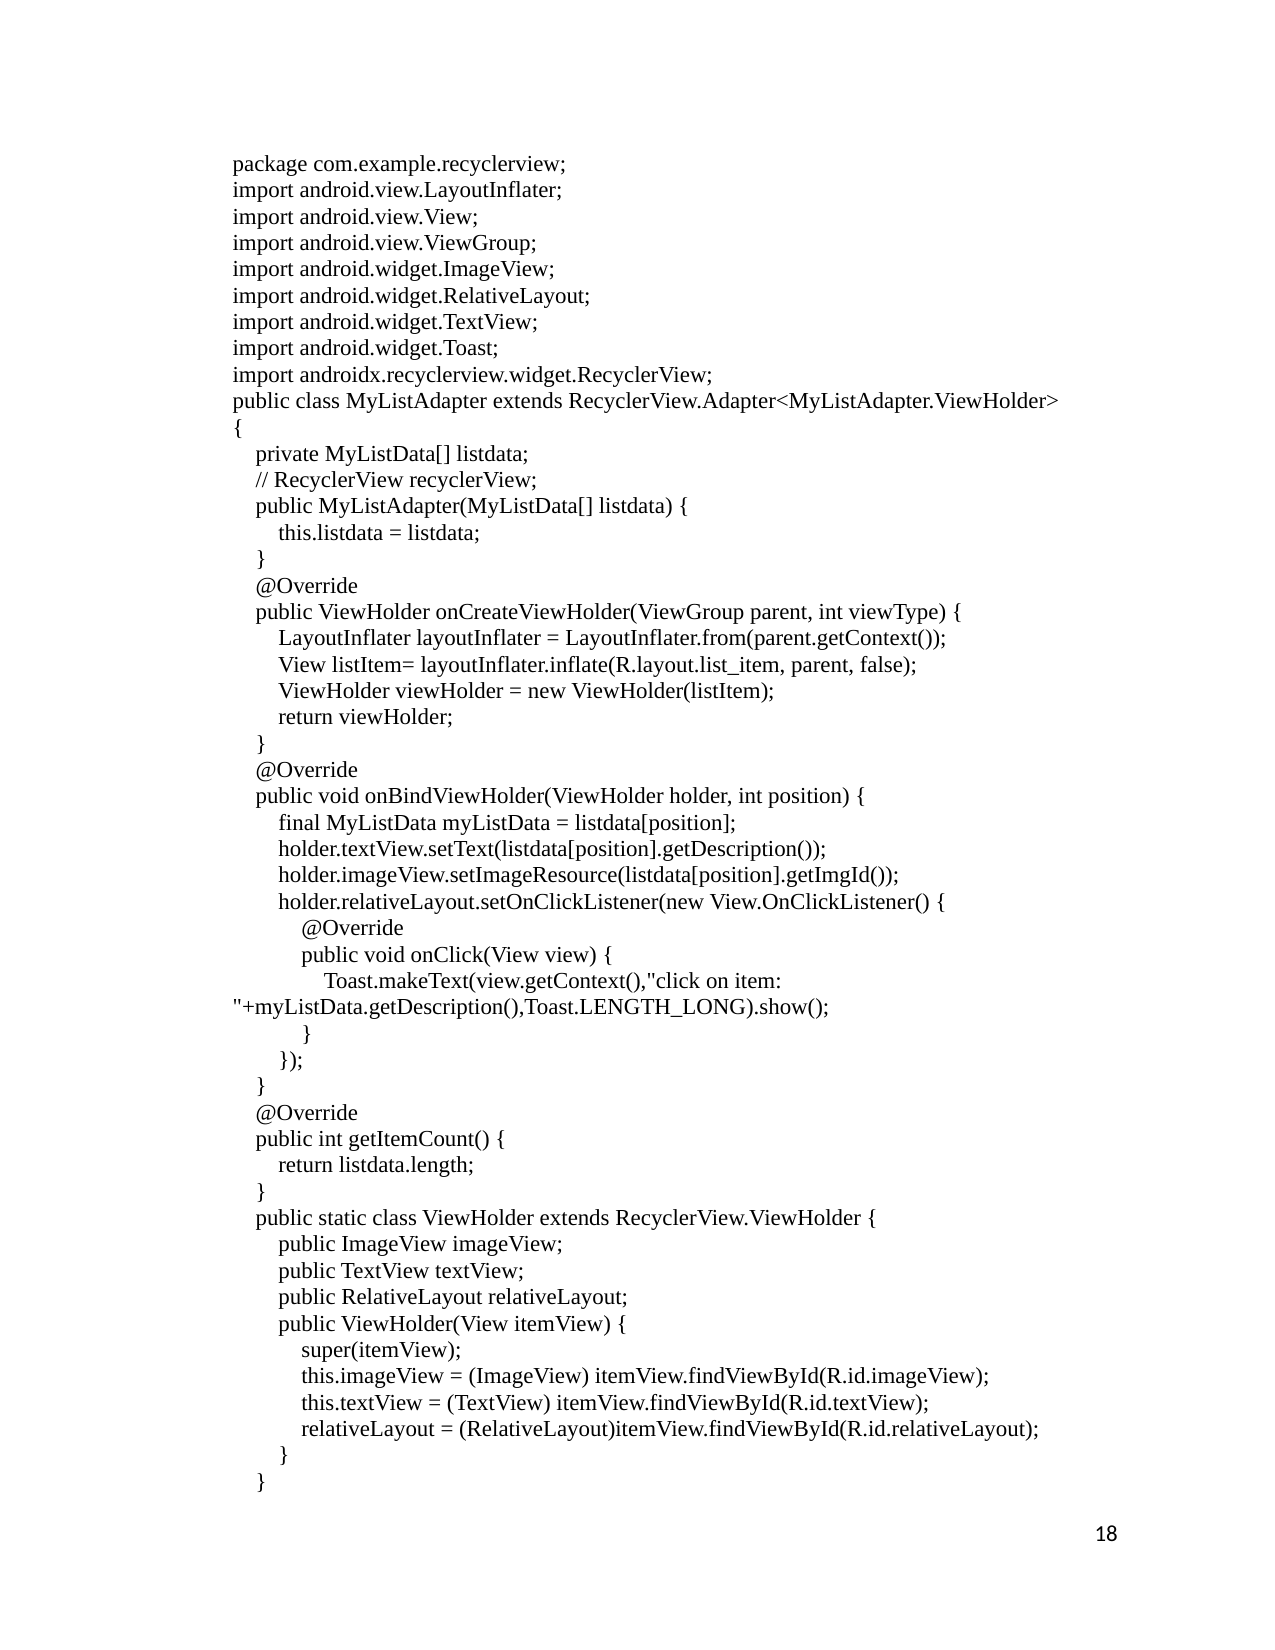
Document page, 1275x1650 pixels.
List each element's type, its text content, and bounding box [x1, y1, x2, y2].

list import android.widget.RelativeLayout; [232, 282, 1117, 308]
list public TextView textView; [232, 1257, 1117, 1283]
list import android.widget.Toast; [232, 334, 1117, 361]
list return listdata.length; [232, 1151, 1117, 1178]
list @Override [232, 914, 1117, 941]
list ViewHolder viewHolder = new ViewHolder(listItem); [232, 677, 1117, 703]
list public ImageView imageView; [232, 1231, 1117, 1257]
list public RelativeLayout relativeLayout; [232, 1283, 1117, 1309]
list import android.widget.TextView; [232, 308, 1117, 334]
list // RecyclerView recyclerView; [232, 466, 1117, 493]
list } [232, 1020, 1117, 1046]
list import android.view.ViewGroup; [232, 229, 1117, 255]
list holder.textView.setText(listdata[position].getDescription()); [232, 835, 1117, 862]
list } [232, 1178, 1117, 1204]
list View listItem= layoutInflater.inflate(R.layout.list_item, parent, false); [232, 651, 1117, 677]
list public void onClick(View view) { [232, 941, 1117, 967]
list @Override [232, 1099, 1117, 1125]
list } [232, 1468, 1117, 1494]
list package com.example.recyclerview; [232, 150, 1117, 176]
list private MyListData[] listdata; [232, 440, 1117, 466]
list public class MyListAdapter extends RecyclerView.Adapter<MyListAdapter.ViewHolder> [232, 387, 1117, 413]
list super(itemView); [232, 1336, 1117, 1362]
list import android.view.View; [232, 203, 1117, 229]
list public MyListAdapter(MyListData[] listdata) { [232, 493, 1117, 519]
list import androidx.recyclerview.widget.RecyclerView; [232, 361, 1117, 387]
list holder.imageView.setImageResource(listdata[position].getImgId()); [232, 862, 1117, 888]
list Toast.makeText(view.getContext(),"click on item: "+myListData.getDescription(),Toast.LENGTH_LONG).show(); [232, 967, 1117, 1020]
list { [232, 413, 1117, 440]
list @Override [232, 572, 1117, 598]
list public void onBindViewHolder(ViewHolder holder, int position) { [232, 782, 1117, 809]
list this.listdata = listdata; [232, 519, 1117, 545]
list } [232, 1072, 1117, 1099]
list this.textView = (TextView) itemView.findViewById(R.id.textView); [232, 1389, 1117, 1415]
list } [232, 545, 1117, 572]
list public ViewHolder(View itemView) { [232, 1309, 1117, 1336]
list } [232, 730, 1117, 756]
list @Override [232, 756, 1117, 782]
list LayoutInflater layoutInflater = LayoutInflater.from(parent.getContext()); [232, 624, 1117, 651]
list import android.widget.ImageView; [232, 255, 1117, 282]
list import android.view.LayoutInflater; [232, 176, 1117, 203]
list final MyListData myListData = listdata[position]; [232, 809, 1117, 835]
list public static class ViewHolder extends RecyclerView.ViewHolder { [232, 1204, 1117, 1231]
list }); [232, 1046, 1117, 1072]
list relativeLayout = (RelativeLayout)itemView.findViewById(R.id.relativeLayout); [232, 1415, 1117, 1441]
list return viewHolder; [232, 703, 1117, 730]
list public ViewHolder onCreateViewHolder(ViewGroup parent, int viewType) { [232, 598, 1117, 624]
list } [232, 1441, 1117, 1468]
list this.imageView = (ImageView) itemView.findViewById(R.id.imageView); [232, 1362, 1117, 1389]
list public int getItemCount() { [232, 1125, 1117, 1151]
list holder.relativeLayout.setOnClickListener(new View.OnClickListener() { [232, 888, 1117, 914]
